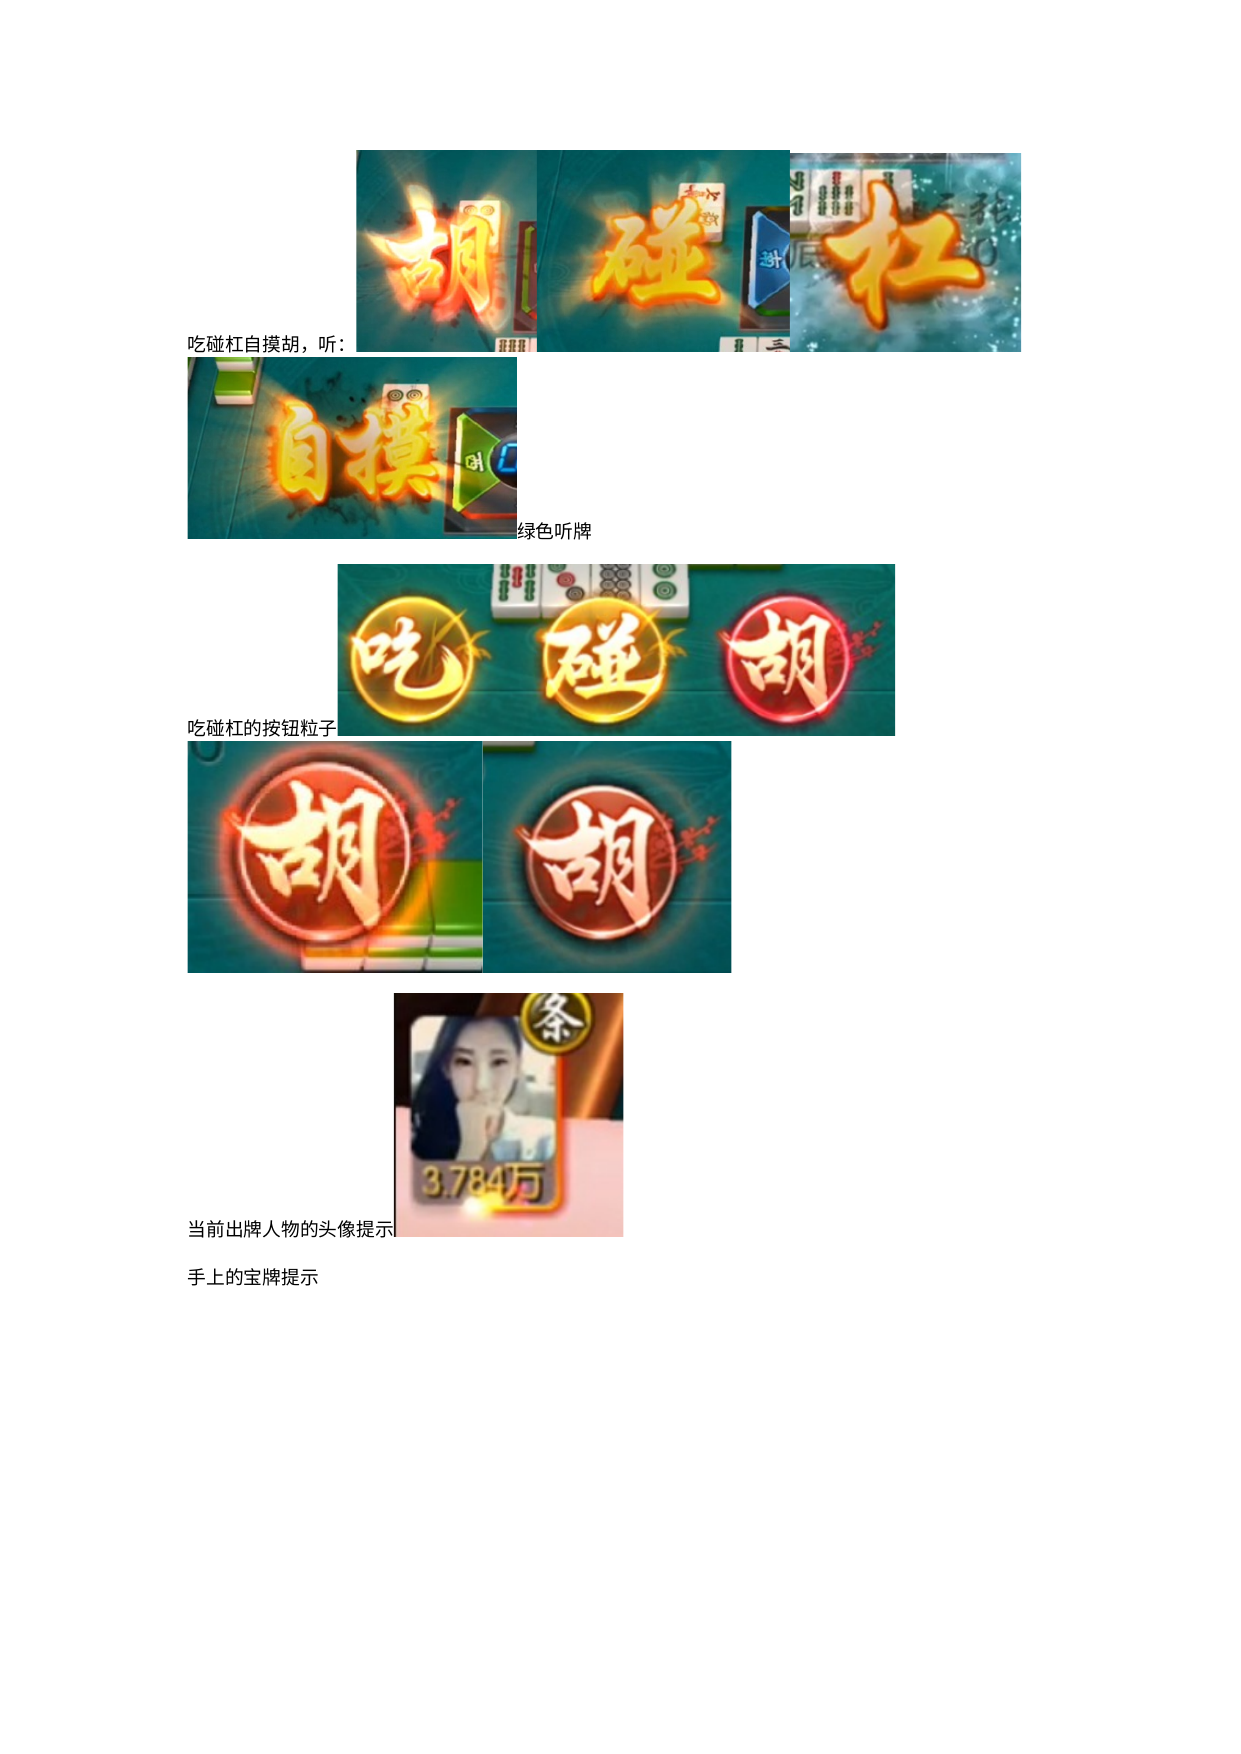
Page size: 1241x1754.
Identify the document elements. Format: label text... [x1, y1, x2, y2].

picture [337, 564, 896, 736]
picture [187, 741, 732, 973]
text 手上的宝牌提示 [187, 1263, 1053, 1290]
picture [187, 357, 517, 539]
picture [393, 993, 624, 1237]
picture [356, 150, 1022, 352]
